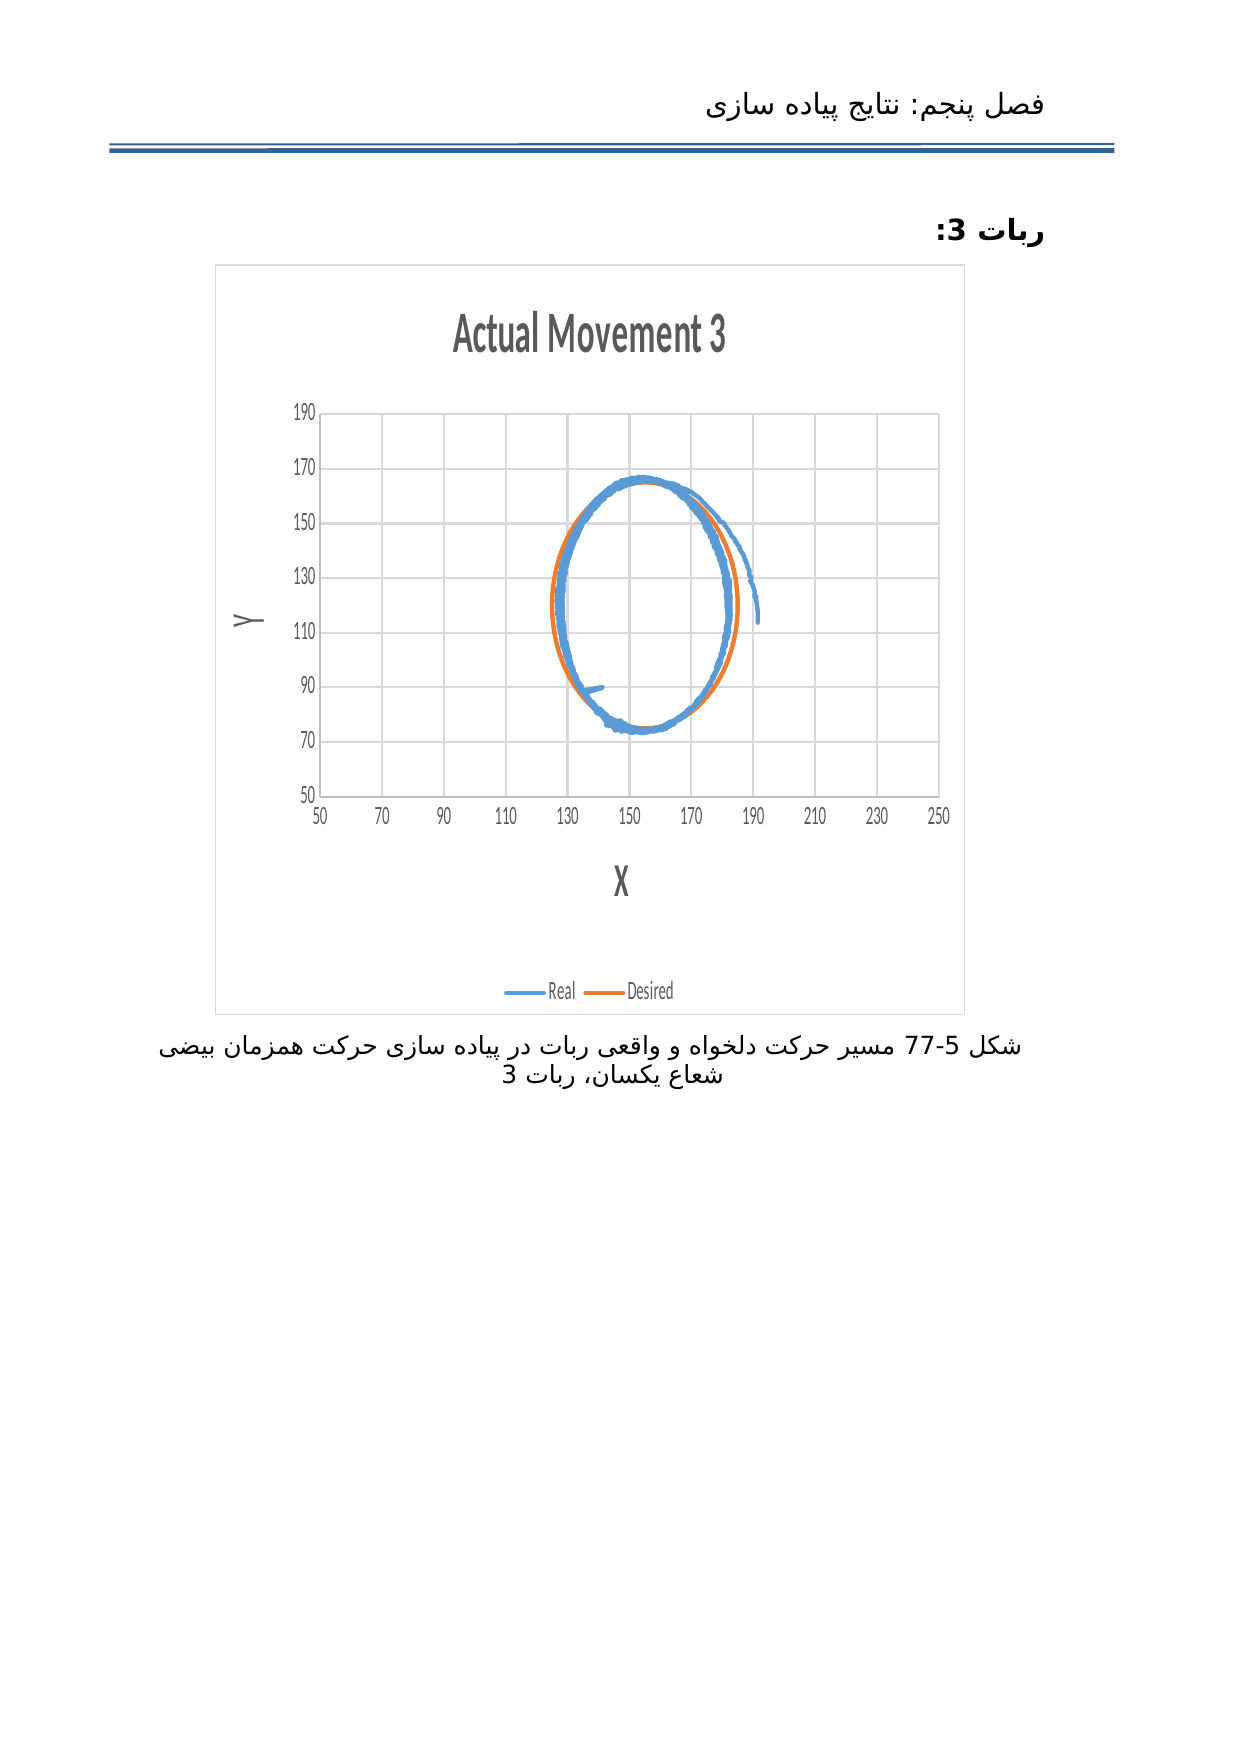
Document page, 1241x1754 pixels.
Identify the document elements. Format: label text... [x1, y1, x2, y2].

text ربات 3: [135, 213, 1090, 247]
